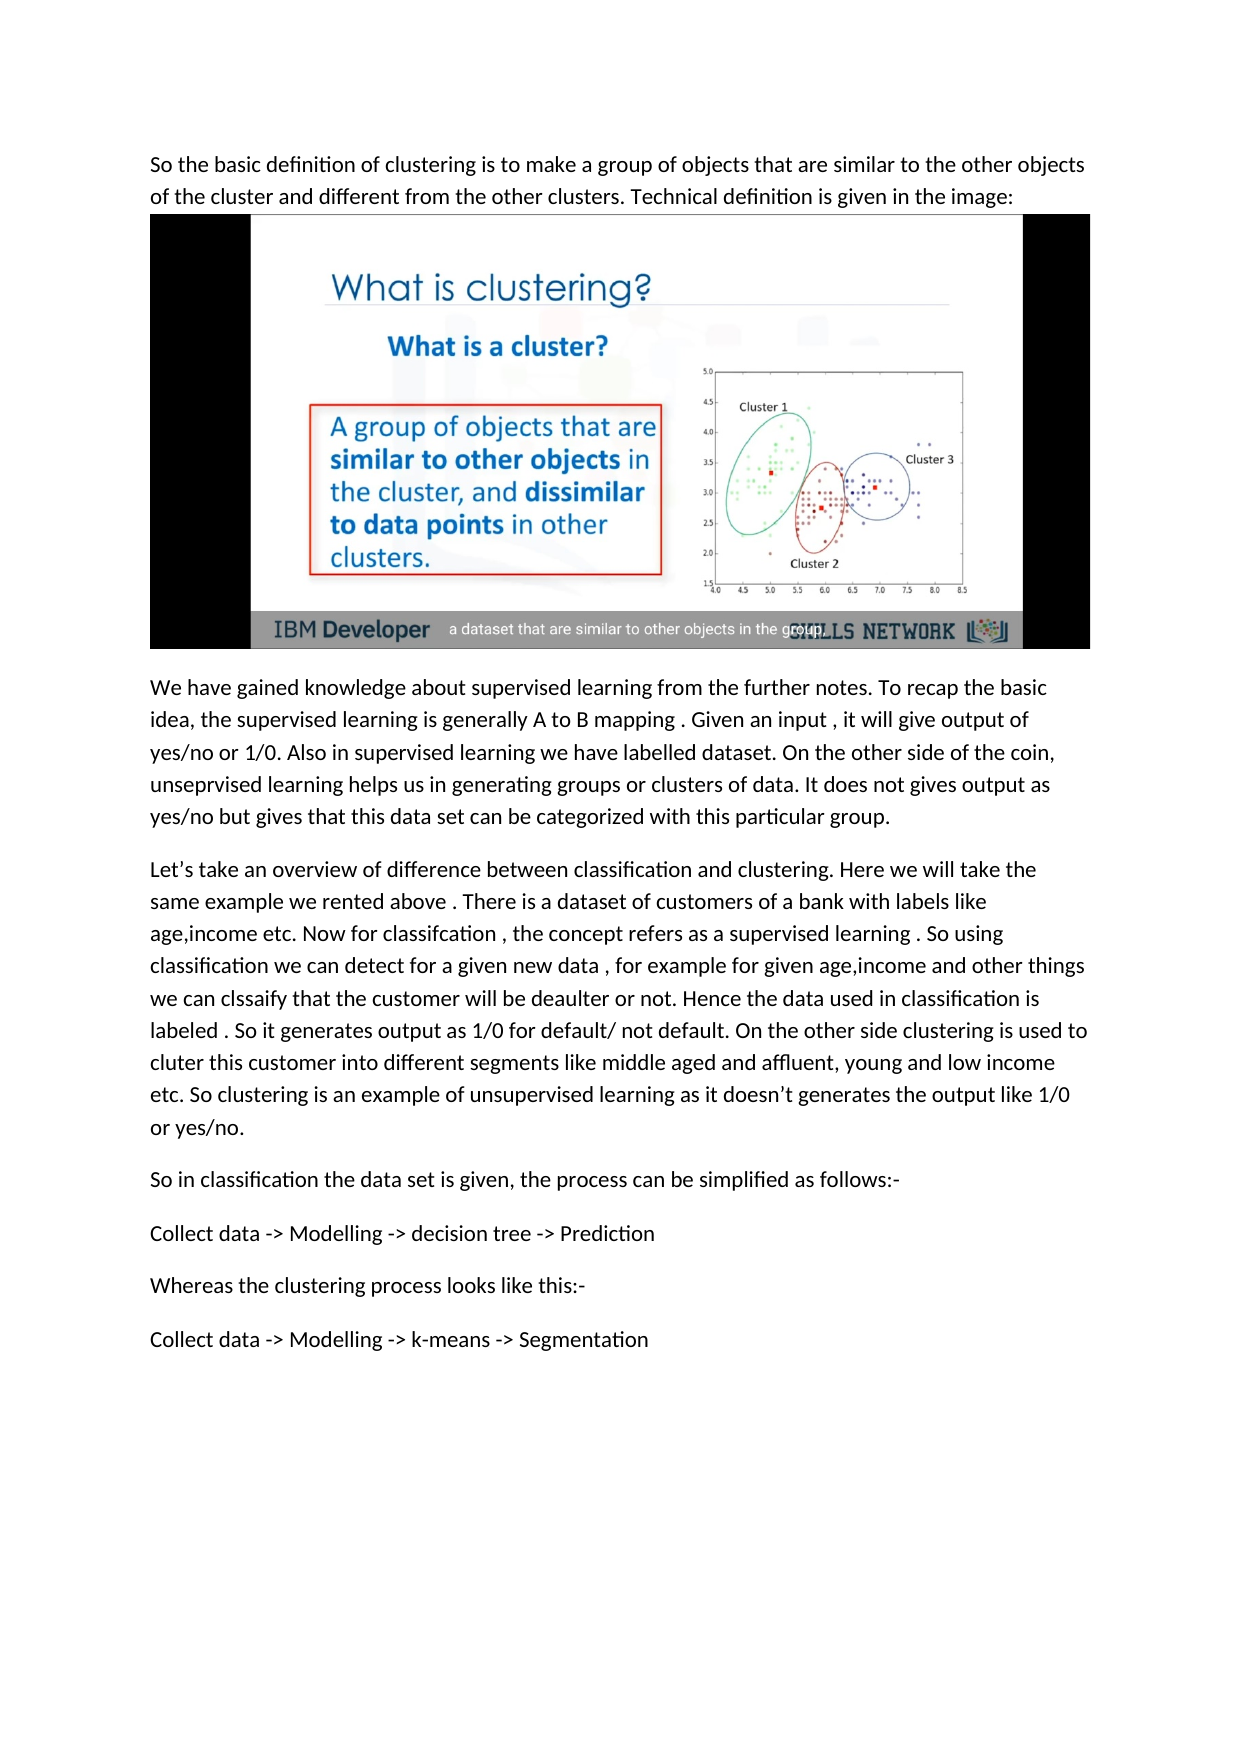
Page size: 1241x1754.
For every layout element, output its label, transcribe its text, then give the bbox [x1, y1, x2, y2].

text So in classification the data set is given, the process can be simplified as follows:- [150, 1166, 1090, 1194]
text We have gained knowledge about supervised learning from the further notes. To recap the basic idea, the supervised learning is generally A to B mapping . Given an input , it will give output of yes/no or 1/0. Also in supervised learning we have labelled dataset. On the other side of the coin, unseprvised learning helps us in generating groups or clusters of data. It does not gives output as yes/no but gives that this data set can be categorized with this particular group. [150, 673, 1090, 830]
text Collect data -> Modelling -> decision tree -> Prediction [150, 1219, 1090, 1247]
picture [150, 214, 1091, 649]
text Let’s take an overview of difference between classification and clustering. Here we will take the same example we rented above . There is a dataset of customers of a bank with labels like age,income etc. Now for classifcation , the concept refers as a supervised learning . So using classification we can detect for a given new data , for example for given age,income and other things we can clssaify that the customer will be deaulter or not. Hence the data used in classification is labeled . So it generates output as 1/0 for default/ not default. On the other side clustering is used to cluter this customer into different segments like middle aged and affluent, young and low income etc. So clustering is an example of unsupervised learning as it doesn’t generates the output like 1/0 or yes/no. [150, 855, 1090, 1141]
text Collect data -> Modelling -> k-means -> Segmentation [150, 1325, 1090, 1353]
text So the basic definition of clustering is to make a group of objects that are similar to the other objects of the cluster and different from the other clusters. Technical definition is given in the image: [150, 150, 1090, 214]
text Whereas the clustering process looks like this:- [150, 1272, 1090, 1300]
